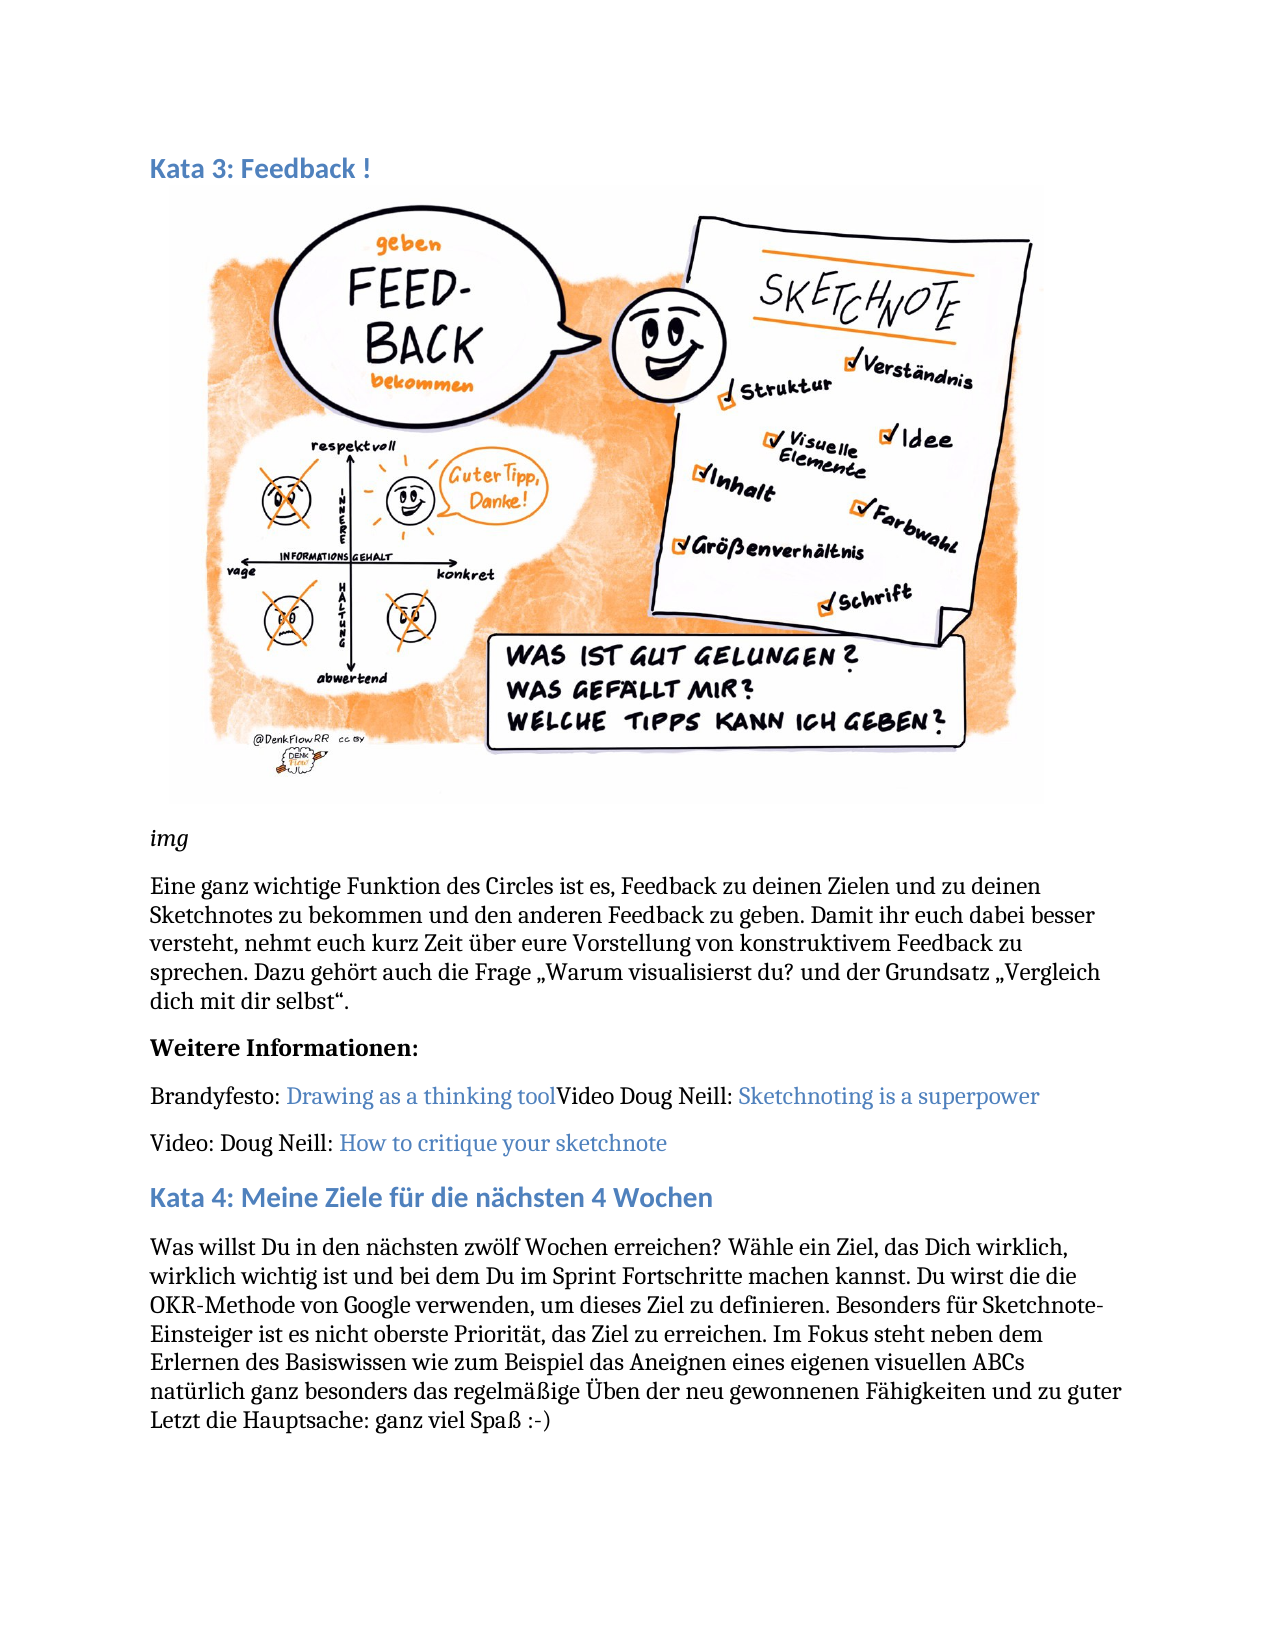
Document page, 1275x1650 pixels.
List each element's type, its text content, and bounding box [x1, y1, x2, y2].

subtitle Kata 3: Feedback ! [150, 150, 1125, 186]
subtitle Kata 4: Meine Ziele für die nächsten 4 Wochen [150, 1179, 1125, 1214]
text Video: Doug Neill: How to critique your sketchnote [150, 1129, 1125, 1158]
picture [168, 185, 1044, 804]
text Weitere Informationen: [150, 1034, 1125, 1063]
text Was willst Du in den nächsten zwölf Wochen erreichen? Wähle ein Ziel, das Dich wirklich, wirklich wichtig ist und bei dem Du im Sprint Fortschritte machen kannst. Du wirst die die OKR-Methode von Google verwenden, um dieses Ziel zu definieren. Besonders für Sketchnote-Einsteiger ist es nicht oberste Priorität, das Ziel zu erreichen. Im Fokus steht neben dem Erlernen des Basiswissen wie zum Beispiel das Aneignen eines eigenen visuellen ABCs natürlich ganz besonders das regelmäßige Üben der neu gewonnenen Fähigkeiten und zu guter Letzt die Hauptsache: ganz viel Spaß :-) [150, 1233, 1125, 1434]
text Brandyfesto: Drawing as a thinking toolVideo Doug Neill: Sketchnoting is a superpower [150, 1082, 1125, 1111]
text Eine ganz wichtige Funktion des Circles ist es, Feedback zu deinen Zielen und zu deinen Sketchnotes zu bekommen und den anderen Feedback zu geben. Damit ihr euch dabei besser versteht, nehmt euch kurz Zeit über eure Vorstellung von konstruktivem Feedback zu sprechen. Dazu gehört auch die Frage „Warum visualisierst du? und der Grundsatz „Vergleich dich mit dir selbst“. [150, 872, 1125, 1016]
text img [150, 824, 1125, 853]
